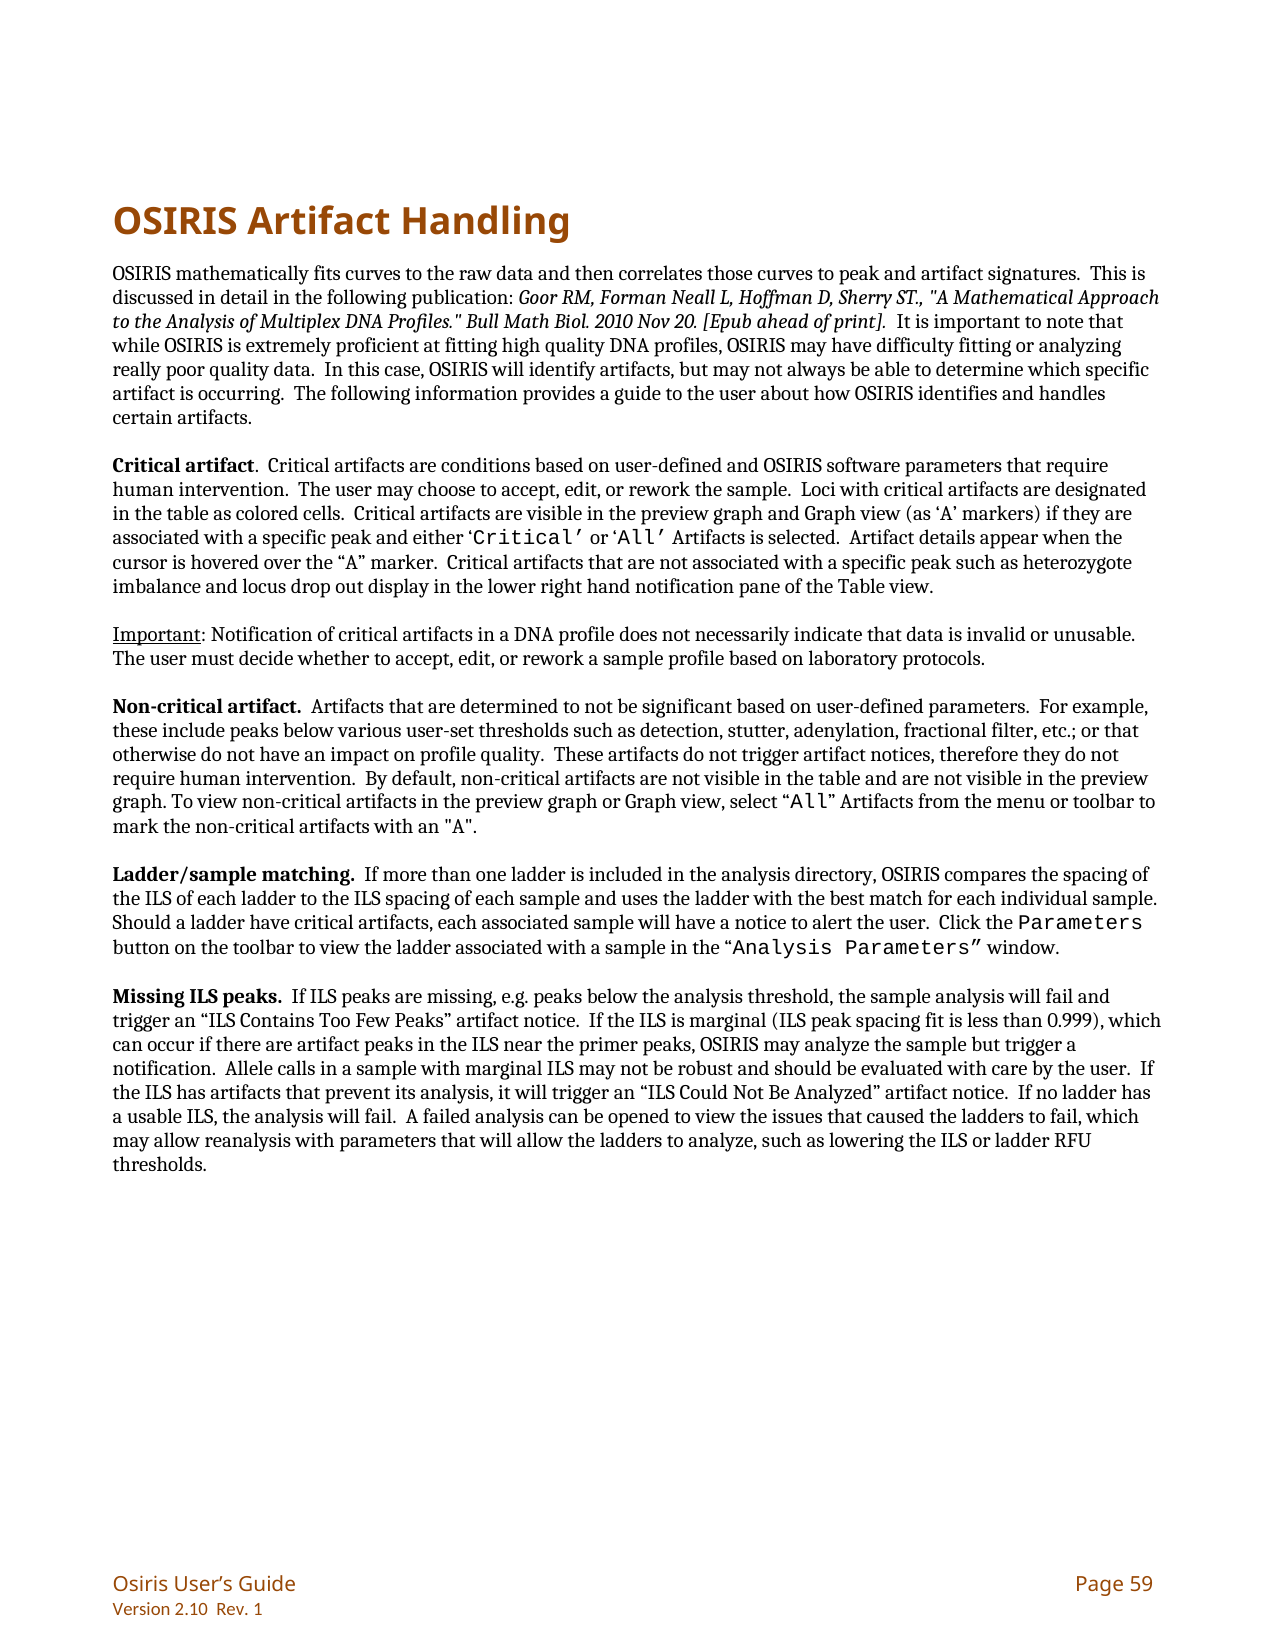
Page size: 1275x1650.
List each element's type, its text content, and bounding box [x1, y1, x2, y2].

text OSIRIS mathematically fits curves to the raw data and then correlates those curves to peak and artifact signatures. This is discussed in detail in the following publication: Goor RM, Forman Neall L, Hoffman D, Sherry ST., "A Mathematical Approach to the Analysis of Multiplex DNA Profiles." Bull Math Biol. 2010 Nov 20. [Epub ahead of print]. It is important to note that while OSIRIS is extremely proficient at fitting high quality DNA profiles, OSIRIS may have difficulty fitting or analyzing really poor quality data. In this case, OSIRIS will identify artifacts, but may not always be able to determine which specific artifact is occurring. The following information provides a guide to the user about how OSIRIS identifies and handles certain artifacts. [112, 262, 1162, 430]
text Important: Notification of critical artifacts in a DNA profile does not necessarily indicate that data is invalid or unusable. The user must decide whether to accept, edit, or rework a sample profile based on laboratory protocols. [112, 622, 1162, 670]
subtitle OSIRIS Artifact Handling [112, 194, 1162, 245]
text Non-critical artifact. Artifacts that are determined to not be significant based on user-defined parameters. For example, these include peaks below various user-set thresholds such as detection, stutter, adenylation, fractional filter, etc.; or that otherwise do not have an impact on profile quality. These artifacts do not trigger artifact notices, therefore they do not require human intervention. By default, non-critical artifacts are not visible in the table and are not visible in the preview graph. To view non-critical artifacts in the preview graph or Graph view, select “All” Artifacts from the menu or toolbar to mark the non-critical artifacts with an "A". [112, 694, 1162, 839]
text Missing ILS peaks. If ILS peaks are missing, e.g. peaks below the analysis threshold, the sample analysis will fail and trigger an “ILS Contains Too Few Peaks” artifact notice. If the ILS is marginal (ILS peak spacing fit is less than 0.999), which can occur if there are artifact peaks in the ILS near the primer peaks, OSIRIS may analyze the sample but trigger a notification. Allele calls in a sample with marginal ILS may not be robust and should be evaluated with care by the user. If the ILS has artifacts that prevent its analysis, it will trigger an “ILS Could Not Be Analyzed” artifact notice. If no ladder has a usable ILS, the analysis will fail. A failed analysis can be opened to view the issues that caused the ladders to fail, which may allow reanalysis with parameters that will allow the ladders to analyze, such as lowering the ILS or ladder RFU thresholds. [112, 985, 1162, 1177]
text Ladder/sample matching. If more than one ladder is included in the analysis directory, OSIRIS compares the spacing of the ILS of each ladder to the ILS spacing of each sample and uses the ladder with the best match for each individual sample. Should a ladder have critical artifacts, each associated sample will have a notice to alert the user. Click the Parameters button on the toolbar to view the ladder associated with a sample in the “Analysis Parameters” window. [112, 863, 1162, 961]
text Critical artifact. Critical artifacts are conditions based on user-defined and OSIRIS software parameters that require human intervention. The user may choose to accept, edit, or rework the sample. Loci with critical artifacts are designated in the table as colored cells. Critical artifacts are visible in the preview graph and Graph view (as ‘A’ markers) if they are associated with a specific peak and either ‘Critical’ or ‘All’ Artifacts is selected. Artifact details appear when the cursor is hovered over the “A” marker. Critical artifacts that are not associated with a specific peak such as heterozygote imbalance and locus drop out display in the lower right hand notification pane of the Table view. [112, 454, 1162, 598]
